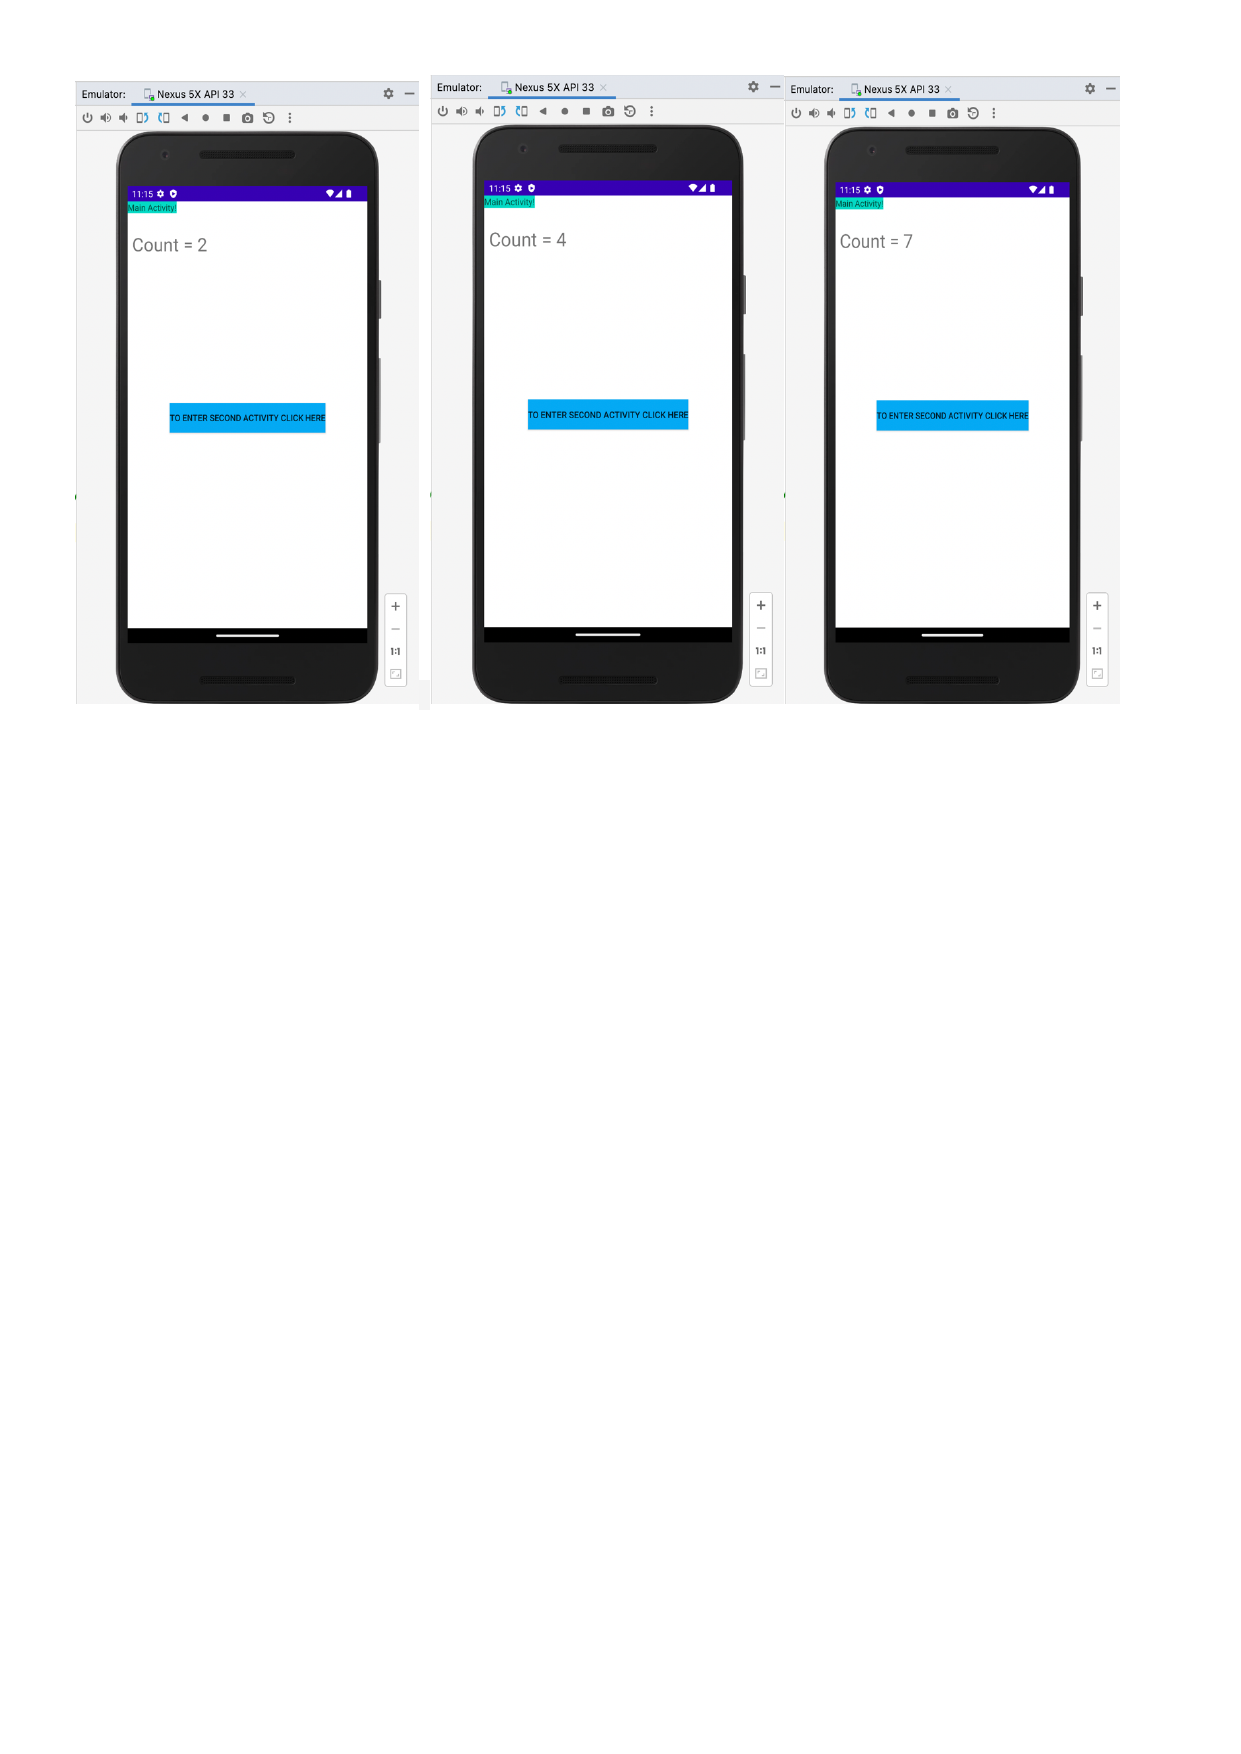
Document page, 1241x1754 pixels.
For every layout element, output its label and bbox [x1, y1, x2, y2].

picture [75, 81, 419, 704]
picture [430, 75, 1120, 704]
